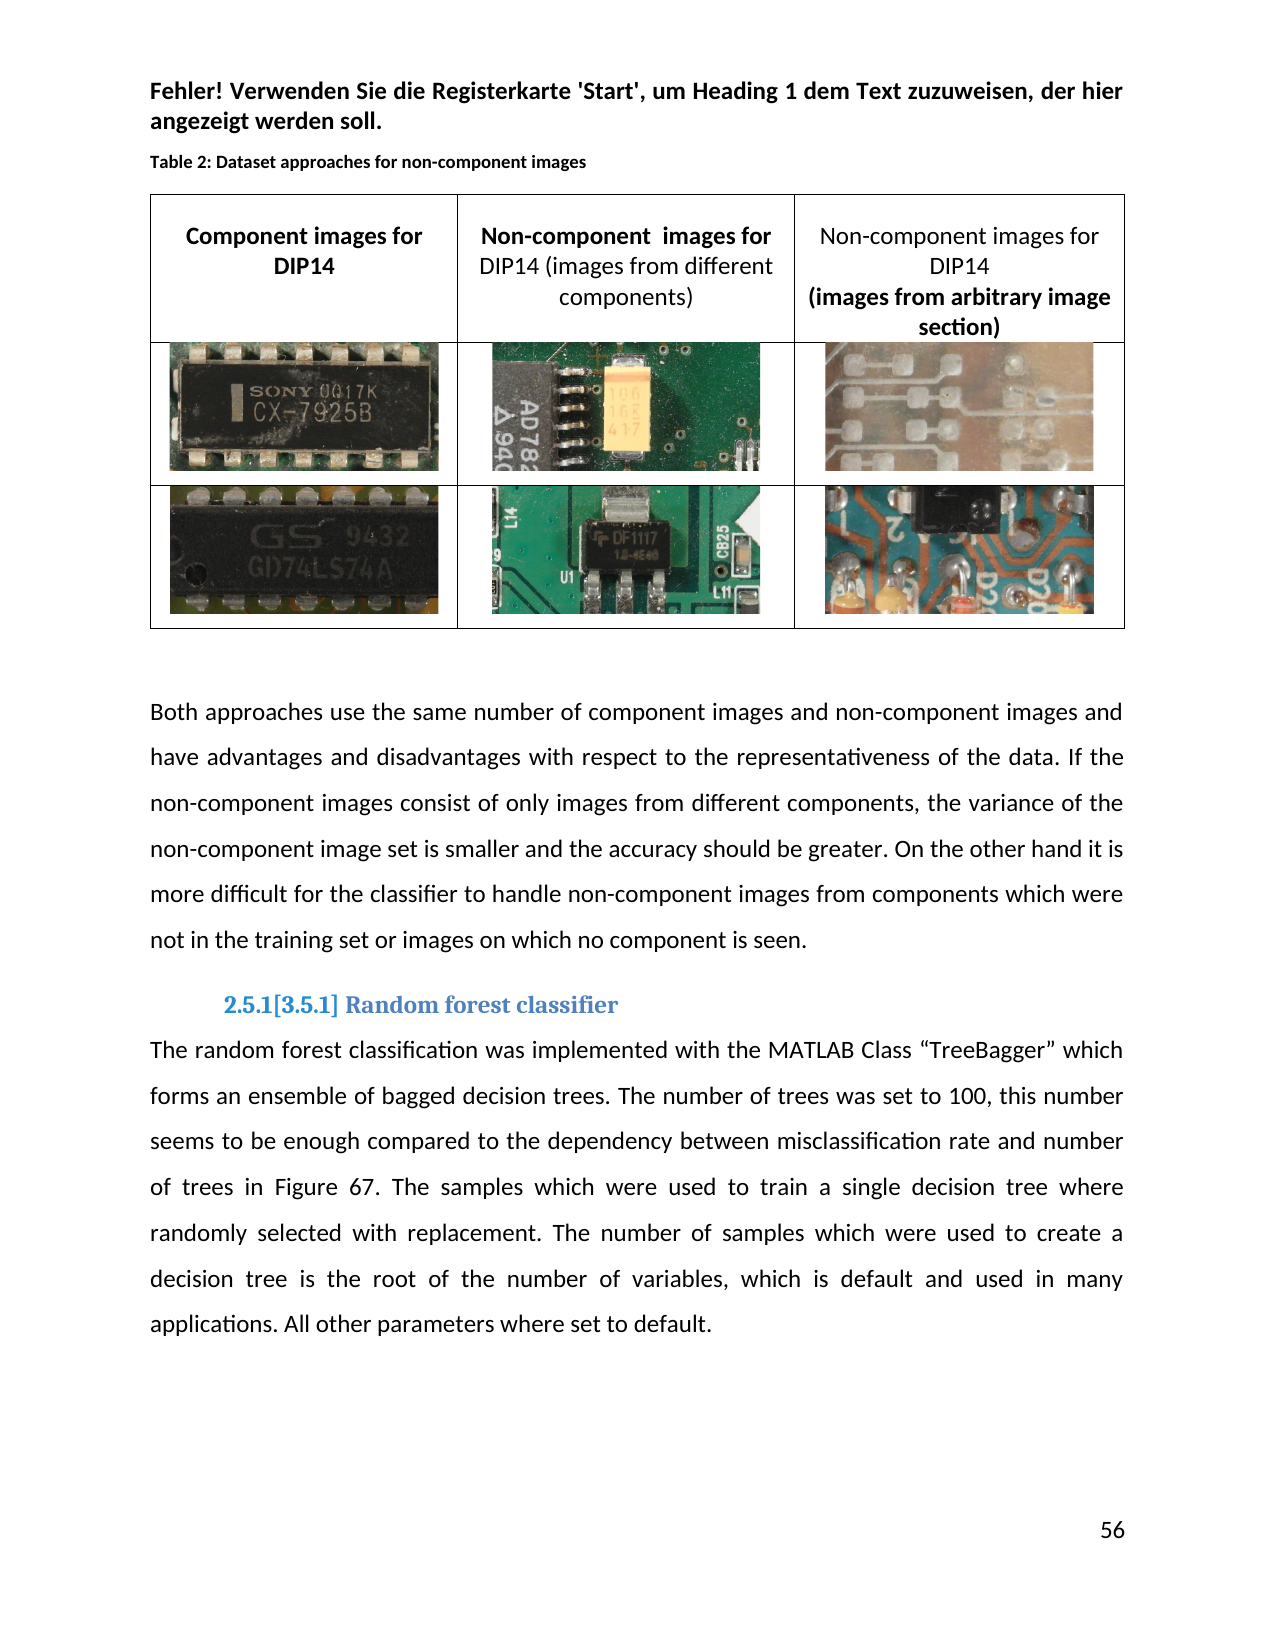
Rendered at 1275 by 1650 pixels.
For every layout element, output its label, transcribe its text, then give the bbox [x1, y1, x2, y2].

picture [825, 342, 1094, 471]
subtitle Random forest classifier [224, 991, 1125, 1020]
table_cell [795, 486, 1124, 628]
table_cell [151, 343, 457, 485]
text Both approaches use the same number of component images and non-component images and have advantages and disadvantages with respect to the representativeness of the data. If the non-component images consist of only images from different components, the variance of the non-component image set is smaller and the accuracy should be greater. On the other hand it is more difficult for the classifier to handle non-component images from components which were not in the training set or images on which no component is seen. [150, 696, 1125, 955]
picture [169, 342, 439, 471]
table_header Component images for DIP14 [151, 195, 457, 342]
table_cell [795, 343, 1124, 485]
table_cell [151, 486, 457, 628]
text The random forest classification was implemented with the MATLAB Class “TreeBagger” which forms an ensemble of bagged decision trees. The number of trees was set to 100, this number seems to be enough compared to the dependency between misclassification rate and number of trees in Figure 67. The samples which were used to train a single decision tree where randomly selected with replacement. The number of samples which were used to create a decision tree is the root of the number of variables, which is default and used in many applications. All other parameters where set to default. [150, 1034, 1125, 1339]
picture [170, 486, 439, 614]
text Table 2: Dataset approaches for non-component images [150, 150, 1125, 173]
picture [825, 486, 1094, 614]
table_cell [458, 486, 794, 628]
table_header Non-component images for DIP14 (images from arbitrary image section) [795, 195, 1124, 342]
table_header Non-component images for DIP14 (images from different components) [458, 195, 794, 342]
picture [492, 486, 761, 614]
table_cell [458, 343, 794, 485]
picture [492, 342, 761, 471]
